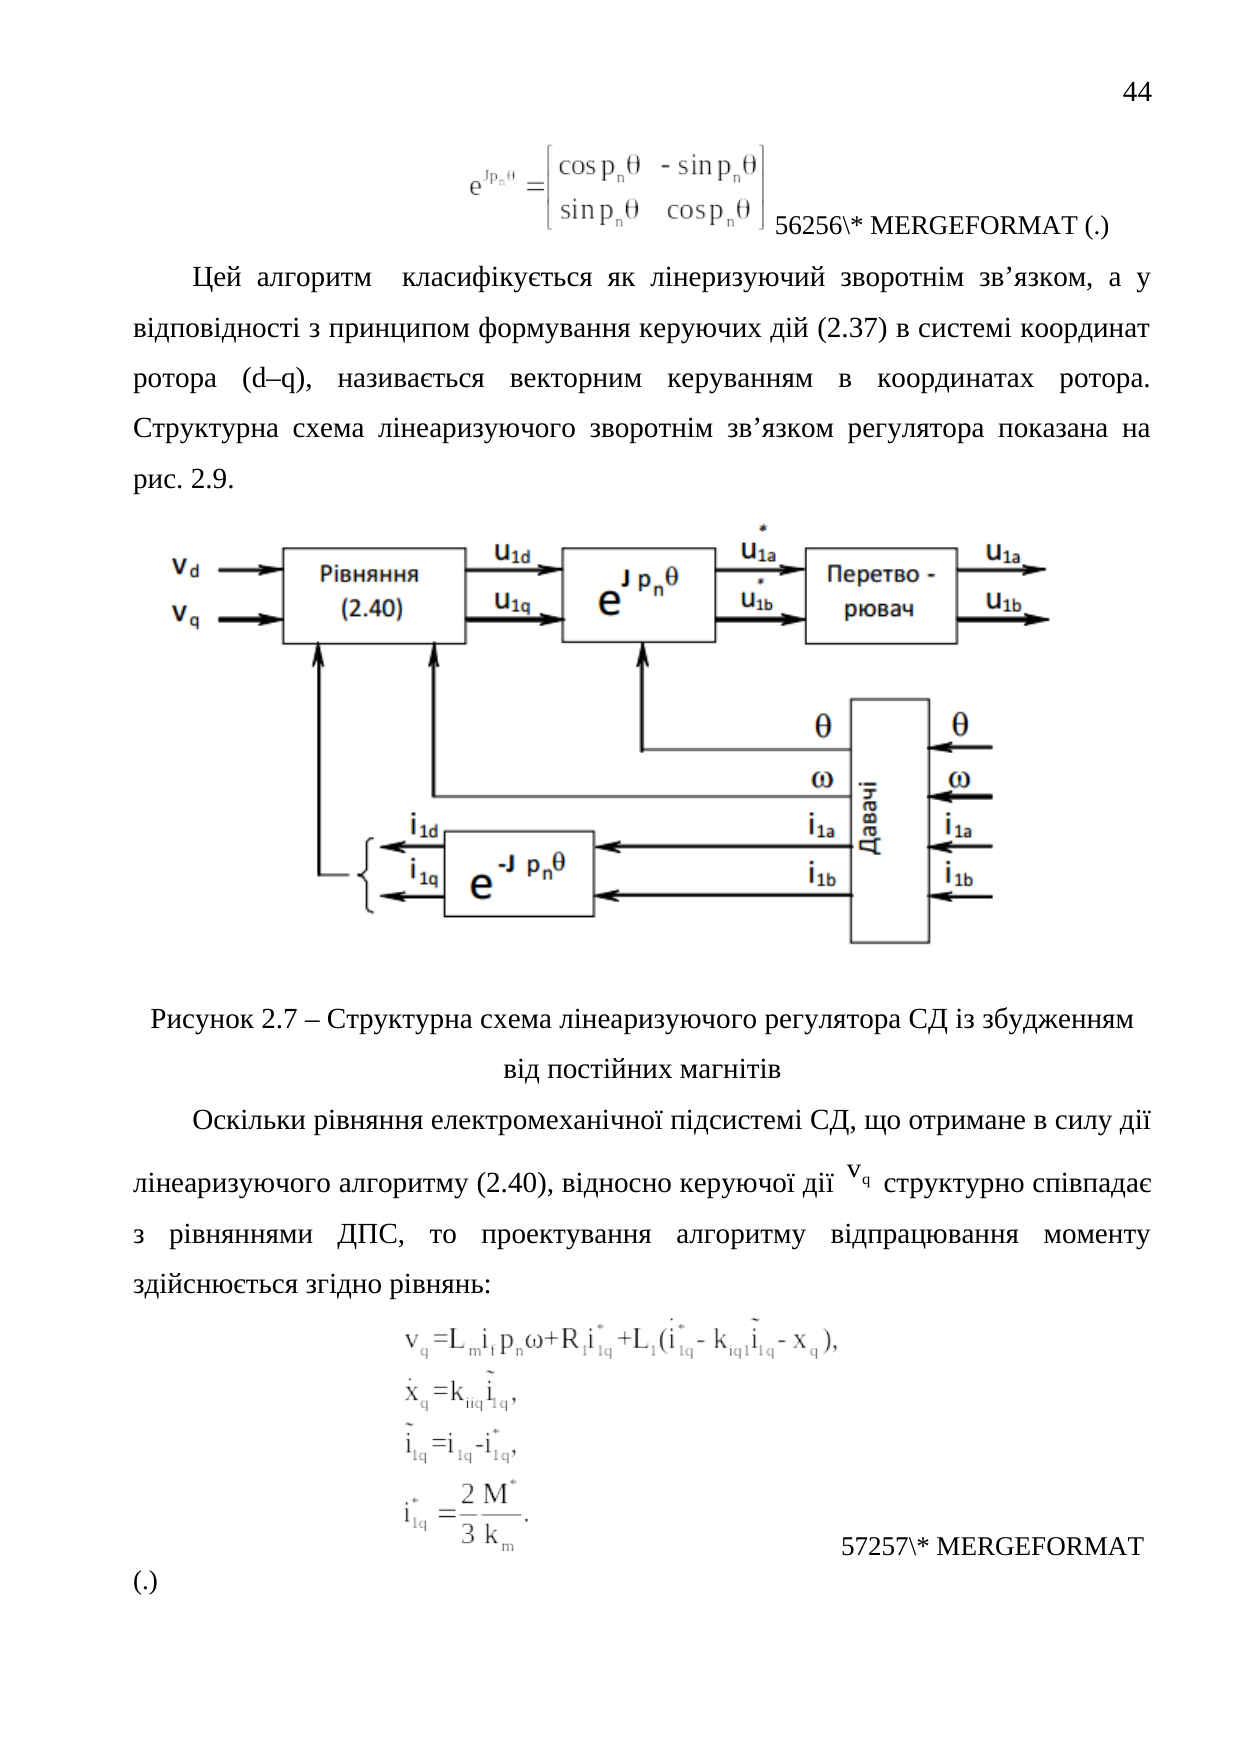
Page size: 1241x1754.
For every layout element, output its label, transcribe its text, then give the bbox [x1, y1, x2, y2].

text Цей алгоритм класифікується як лінеризуючий зворотнім зв’язком, а у відповідності з принципом формування керуючих дій (2.37) в системі координат ротора (d–q), називається векторним керуванням в координатах ротора. Структурна схема лінеаризуючого зворотнім зв’язком регулятора показана на рис. 2.9. [133, 259, 1152, 494]
text Оскільки рівняння електромеханічної підсистемі СД, що отримане в силу дії лінеаризуючого алгоритму (2.40), відносно керуючої дії структурно співпадає з рівняннями ДПС, то проектування алгоритму відпрацювання моменту здійснюється згідно рівнянь: [133, 1102, 1152, 1300]
picture [133, 511, 1151, 985]
